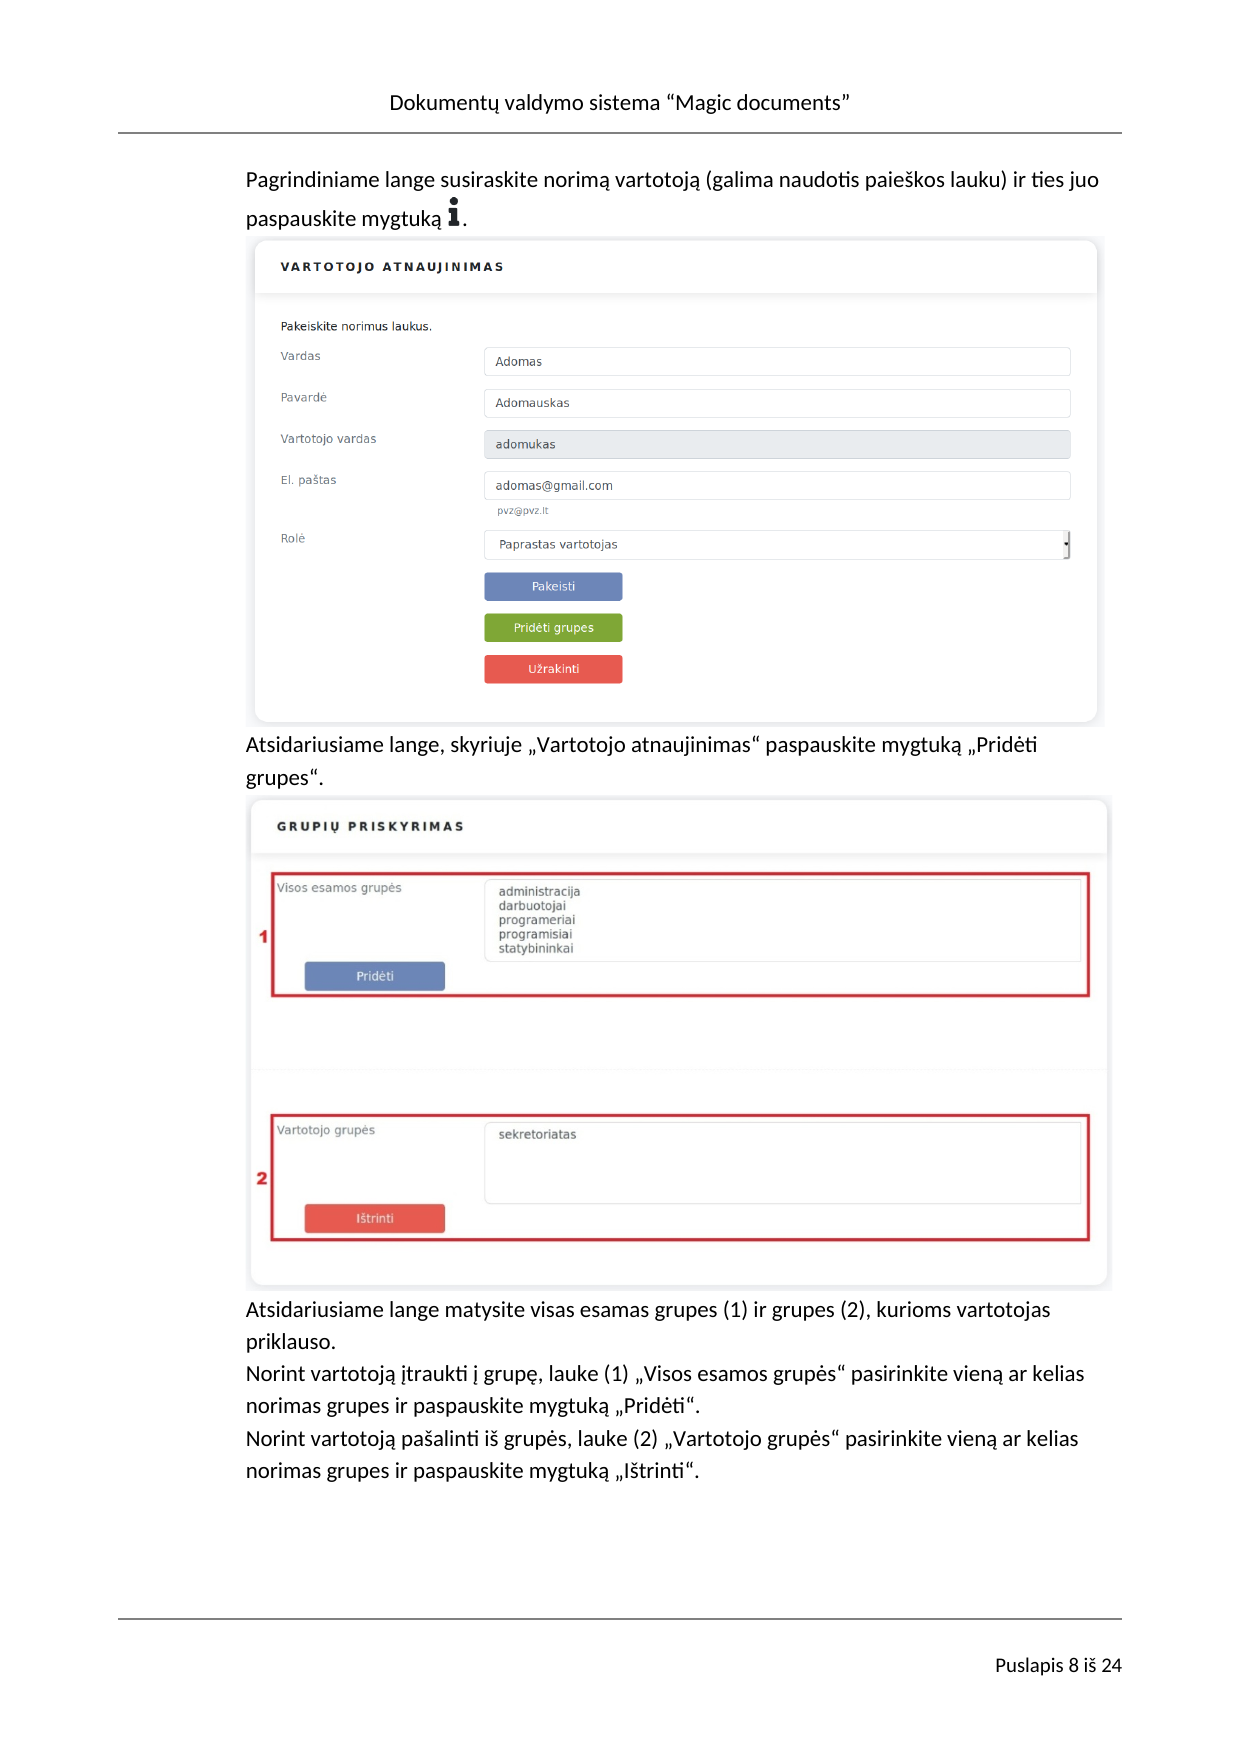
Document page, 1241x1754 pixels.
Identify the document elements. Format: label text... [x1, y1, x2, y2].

list Pagrindiniame lange susiraskite norimą vartotoją (galima naudotis paieškos lauku) ir ties juo paspauskite mygtuką . [246, 165, 1122, 232]
list Atsidariusiame lange, skyriuje „Vartotojo atnaujinimas“ paspauskite mygtuką „Pridėti grupes“. [246, 731, 1122, 791]
list Norint vartotoją pašalinti iš grupės, lauke (2) „Vartotojo grupės“ pasirinkite vieną ar kelias norimas grupes ir paspauskite mygtuką „Ištrinti“. [246, 1424, 1122, 1484]
picture [245, 236, 1105, 727]
list Atsidariusiame lange matysite visas esamas grupes (1) ir grupes (2), kurioms vartotojas priklauso. [246, 1295, 1122, 1355]
picture [245, 795, 1113, 1291]
list Norint vartotoją įtraukti į grupę, lauke (1) „Visos esamos grupės“ pasirinkite vieną ar kelias norimas grupes ir paspauskite mygtuką „Pridėti“. [246, 1359, 1122, 1420]
picture [447, 197, 462, 227]
